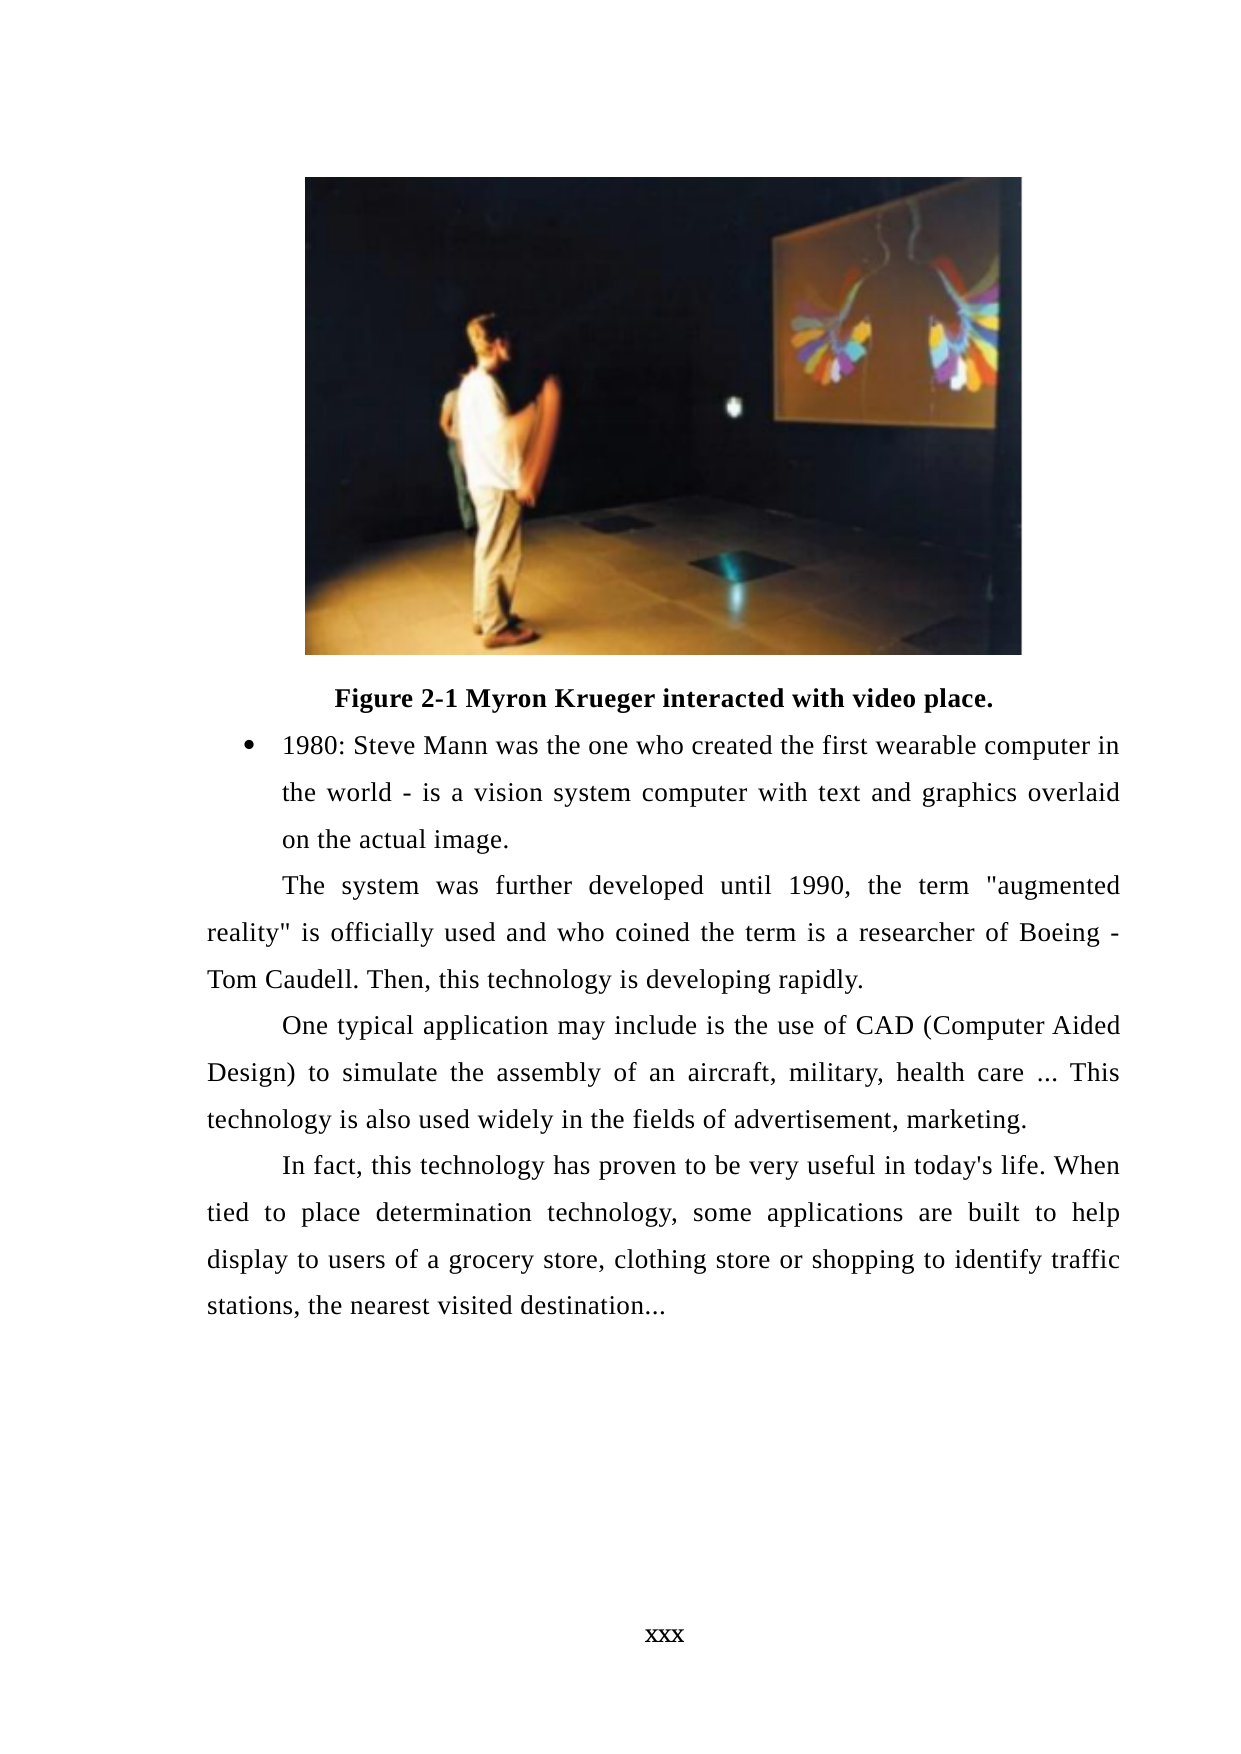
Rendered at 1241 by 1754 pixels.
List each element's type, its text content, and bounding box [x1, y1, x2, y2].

title The system was further developed until 1990, the term "augmented reality" is officially used and who coined the term is a researcher of Boeing - Tom Caudell. Then, this technology is developing rapidly. [207, 869, 1122, 994]
title One typical application may include is the use of CAD (Computer Aided Design) to simulate the assembly of an aircraft, military, health care ... This technology is also used widely in the fields of advertisement, marketing. [207, 1009, 1122, 1134]
picture [305, 177, 1024, 655]
title Figure 2-1 Myron Krueger interacted with video place. [207, 683, 1122, 714]
title In fact, this technology has proven to be very useful in today's life. When tied to place determination technology, some applications are built to help display to users of a grocery store, clothing store or shopping to identify traffic stations, the nearest visited destination... [207, 1149, 1122, 1321]
title 1980: Steve Mann was the one who created the first wearable computer in the world - is a vision system computer with text and graphics overlaid on the actual image. [244, 729, 1122, 854]
